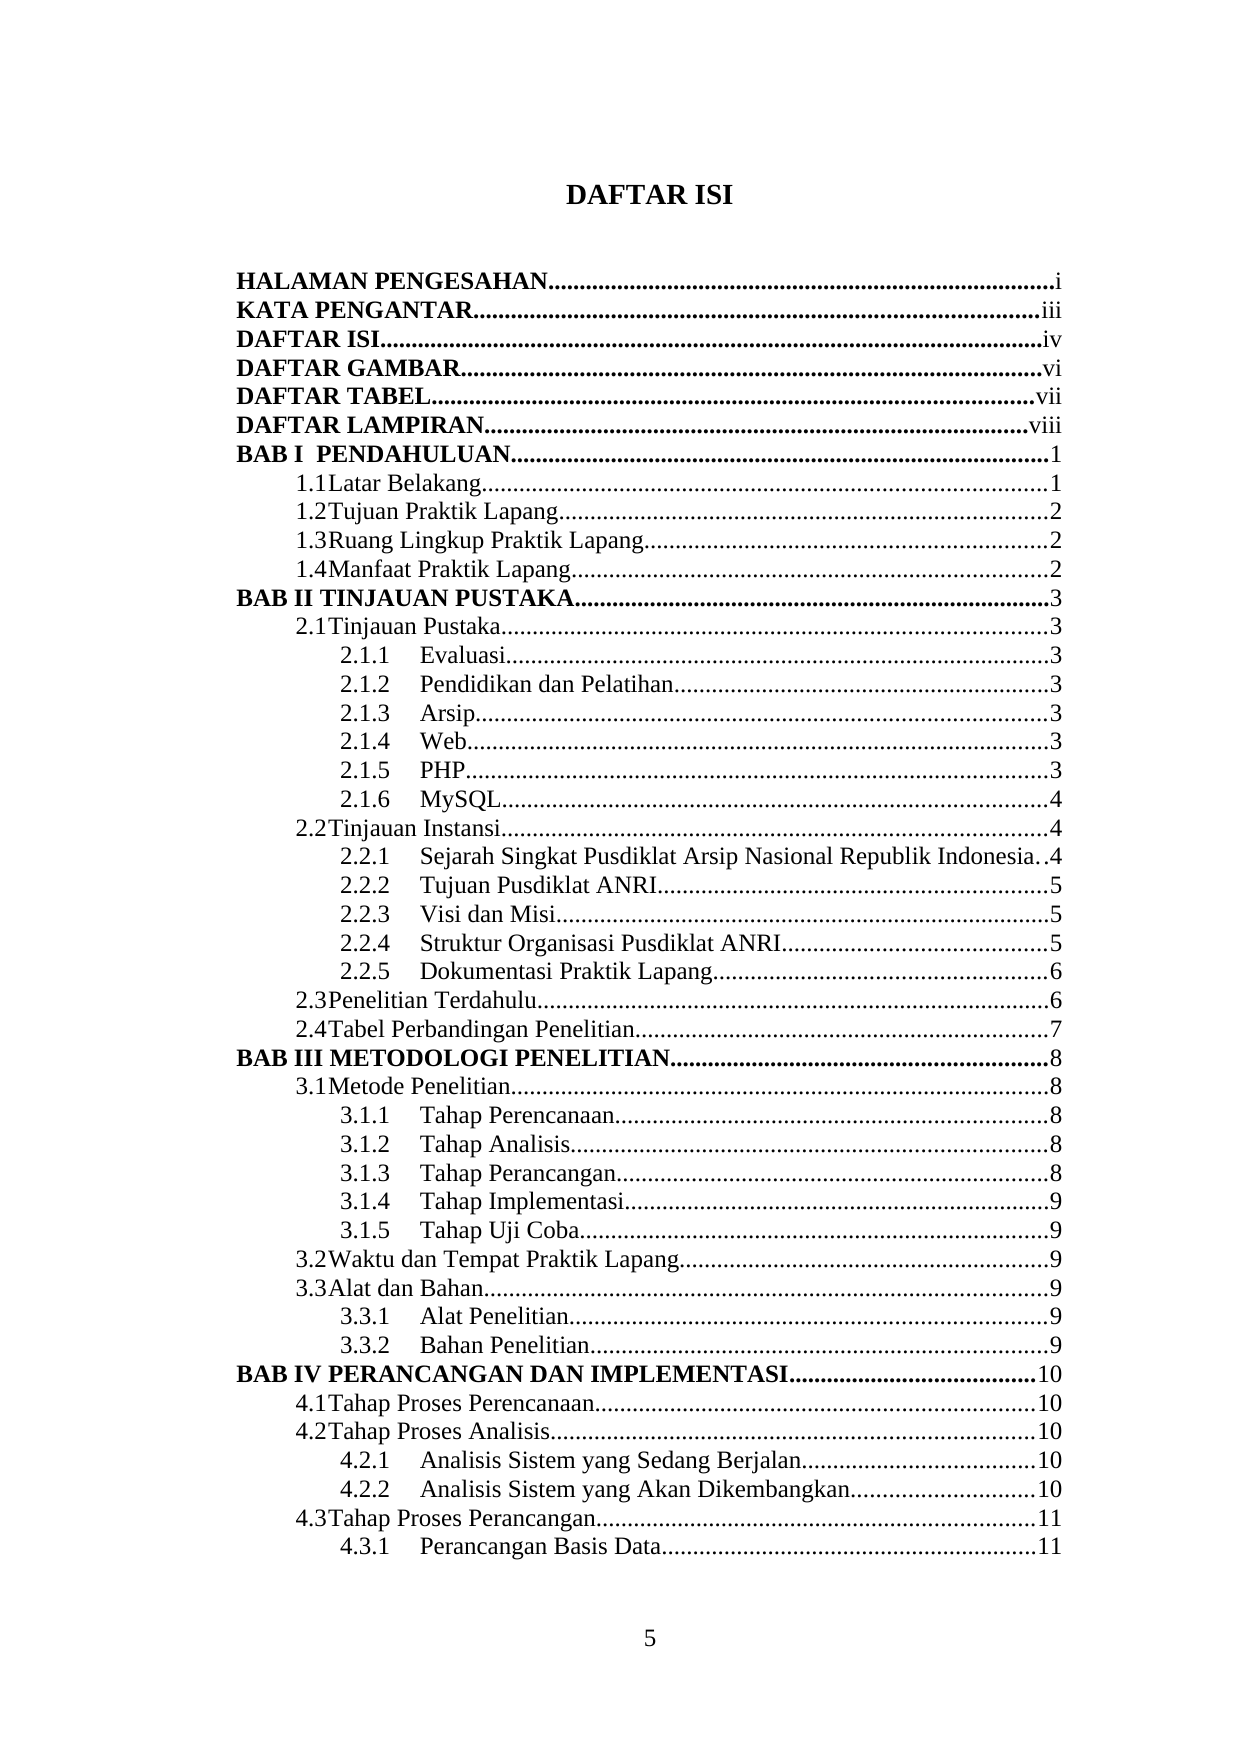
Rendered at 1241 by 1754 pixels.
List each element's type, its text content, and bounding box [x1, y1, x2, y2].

subtitle DAFTAR ISI [236, 177, 1063, 211]
